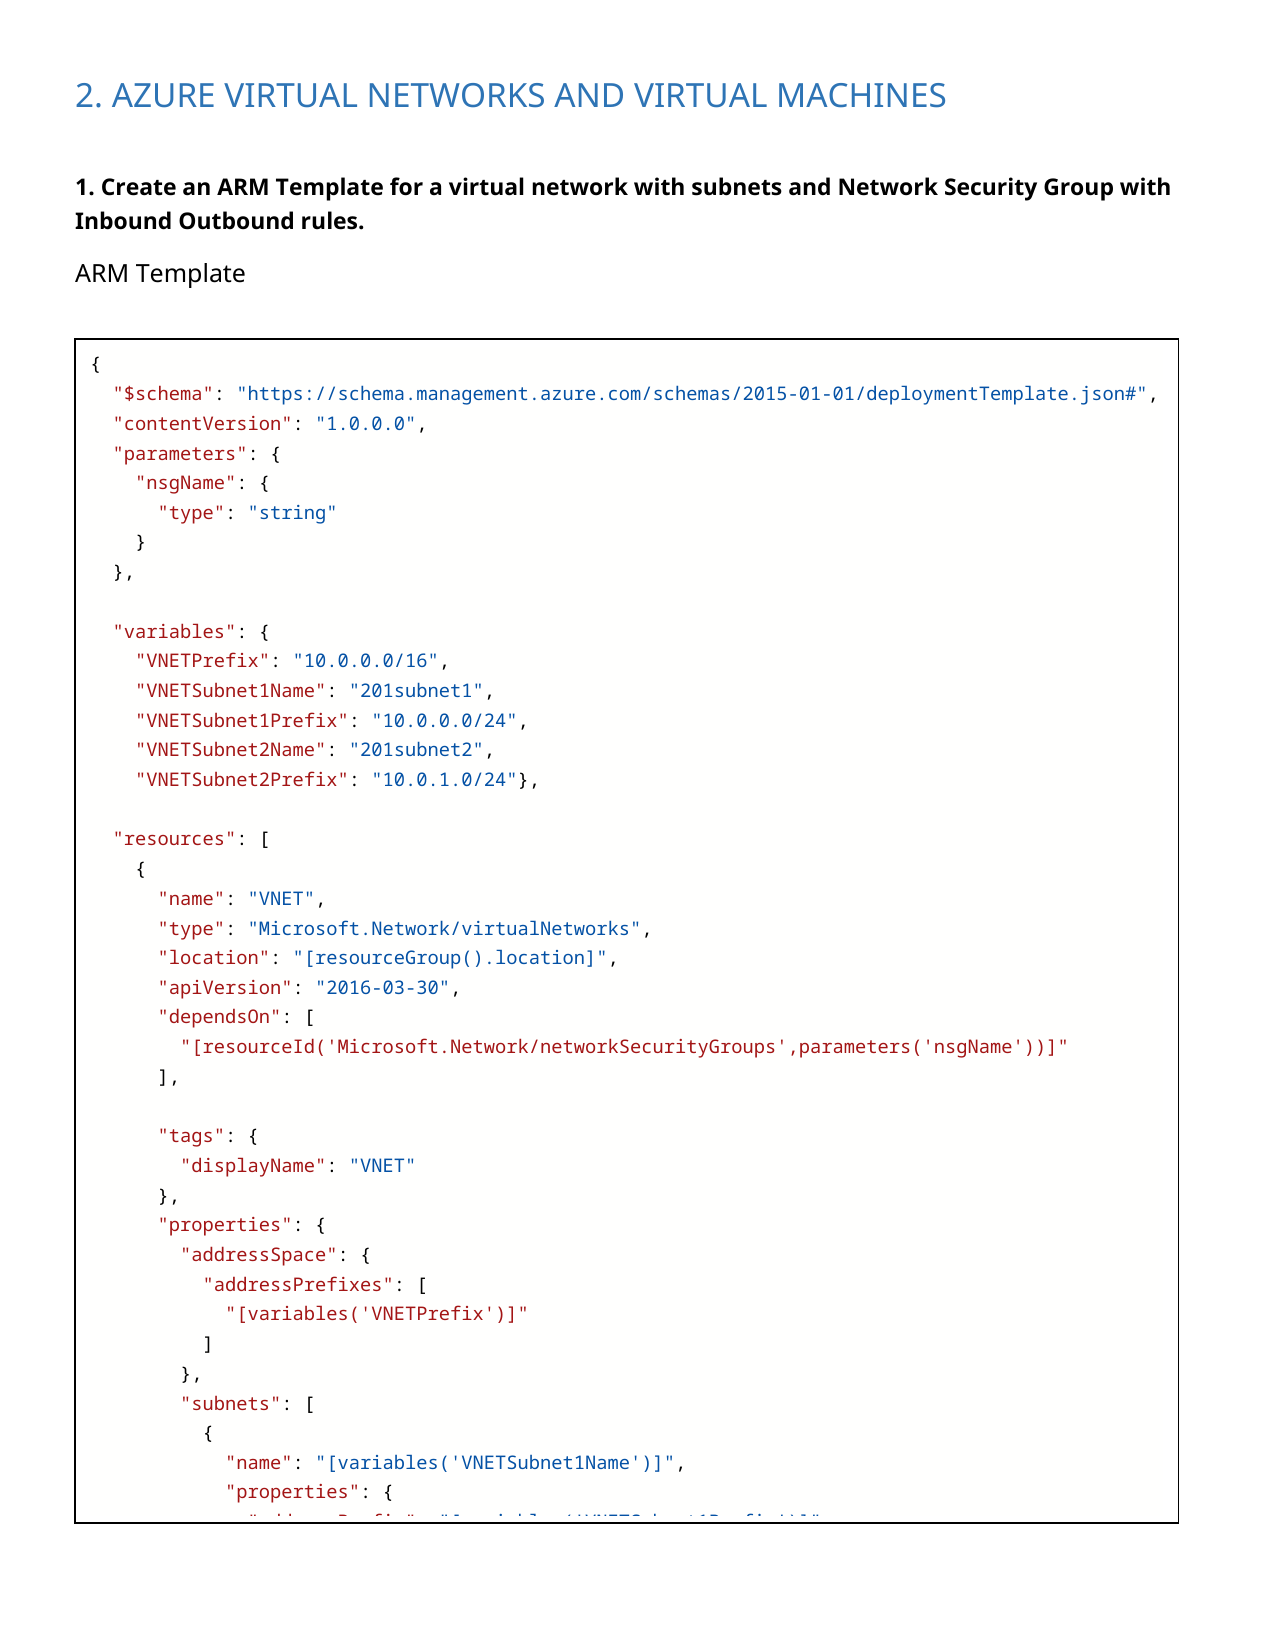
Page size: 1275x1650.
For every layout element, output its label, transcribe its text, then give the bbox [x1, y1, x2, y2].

subtitle ARM Template [75, 255, 1200, 289]
subtitle 2. AZURE VIRTUAL NETWORKS AND VIRTUAL MACHINES [75, 72, 1200, 117]
text 1. Create an ARM Template for a virtual network with subnets and Network Security Group with Inbound Outbound rules. [75, 171, 1200, 236]
